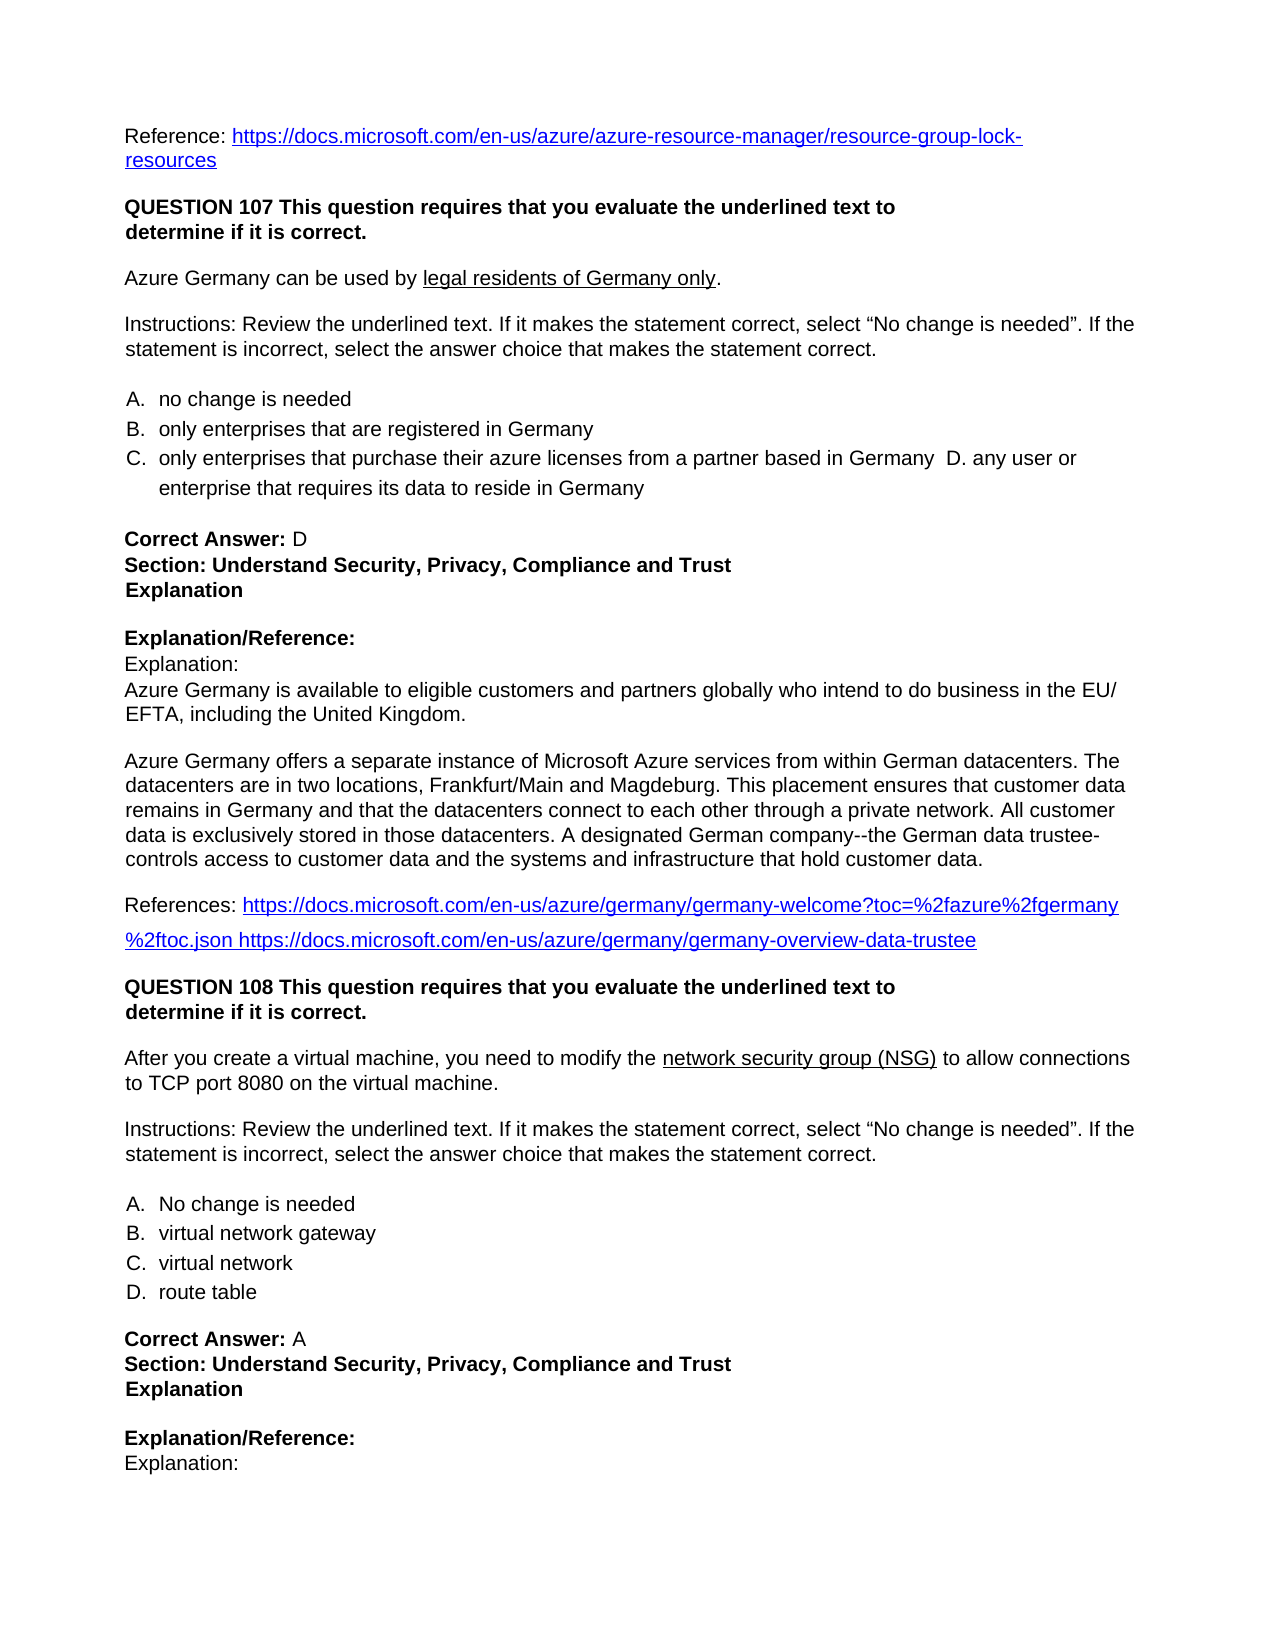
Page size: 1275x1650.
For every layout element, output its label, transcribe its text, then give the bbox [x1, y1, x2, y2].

list No change is needed [126, 1192, 1143, 1216]
text Explanation: [124, 1451, 1143, 1475]
text Section: Understand Security, Privacy, Compliance and Trust Explanation [124, 553, 849, 602]
text Reference: https://docs.microsoft.com/en-us/azure/azure-resource-manager/resource-group-lock-resources [124, 126, 1109, 171]
text Instructions: Review the underlined text. If it makes the statement correct, select “No change is needed”. If the statement is incorrect, select the answer choice that makes the statement correct. [124, 1117, 1143, 1165]
list virtual network gateway [126, 1221, 1143, 1245]
text Instructions: Review the underlined text. If it makes the statement correct, select “No change is needed”. If the statement is incorrect, select the answer choice that makes the statement correct. [124, 312, 1143, 361]
list only enterprises that are registered in Germany [126, 417, 1143, 441]
list virtual network [126, 1251, 1143, 1274]
list no change is needed [126, 387, 1143, 411]
text QUESTION 108 This question requires that you evaluate the underlined text to determine if it is correct. [124, 974, 988, 1023]
text Azure Germany is available to eligible customers and partners globally who intend to do business in the EU/ EFTA, including the United Kingdom. [124, 678, 1143, 726]
text Explanation: [124, 652, 1143, 676]
text Section: Understand Security, Privacy, Compliance and Trust Explanation [124, 1352, 849, 1401]
text Azure Germany can be used by legal residents of Germany only. [124, 266, 1143, 290]
list route table [126, 1280, 1143, 1304]
text Azure Germany offers a separate instance of Microsoft Azure services from within German datacenters. The datacenters are in two locations, Frankfurt/Main and Magdeburg. This placement ensures that customer data remains in Germany and that the datacenters connect to each other through a private network. All customer data is exclusively stored in those datacenters. A designated German company--the German data trustee-controls access to customer data and the systems and infrastructure that hold customer data. [124, 749, 1143, 871]
text QUESTION 107 This question requires that you evaluate the underlined text to determine if it is correct. [124, 195, 988, 243]
text Correct Answer: A [124, 1326, 612, 1350]
text Explanation/Reference: [124, 626, 612, 650]
text Correct Answer: D [124, 527, 612, 551]
text Explanation/Reference: [124, 1425, 612, 1449]
text After you create a virtual machine, you need to modify the network security group (NSG) to allow connections to TCP port 8080 on the virtual machine. [124, 1046, 1143, 1094]
list only enterprises that purchase their azure licenses from a partner based in Germany D. any user or enterprise that requires its data to reside in Germany [126, 446, 1143, 500]
text References: https://docs.microsoft.com/en-us/azure/germany/germany-welcome?toc=%2fazure%2fgermany%2ftoc.json https://docs.microsoft.com/en-us/azure/germany/germany-overview-data-trustee [124, 893, 1145, 952]
